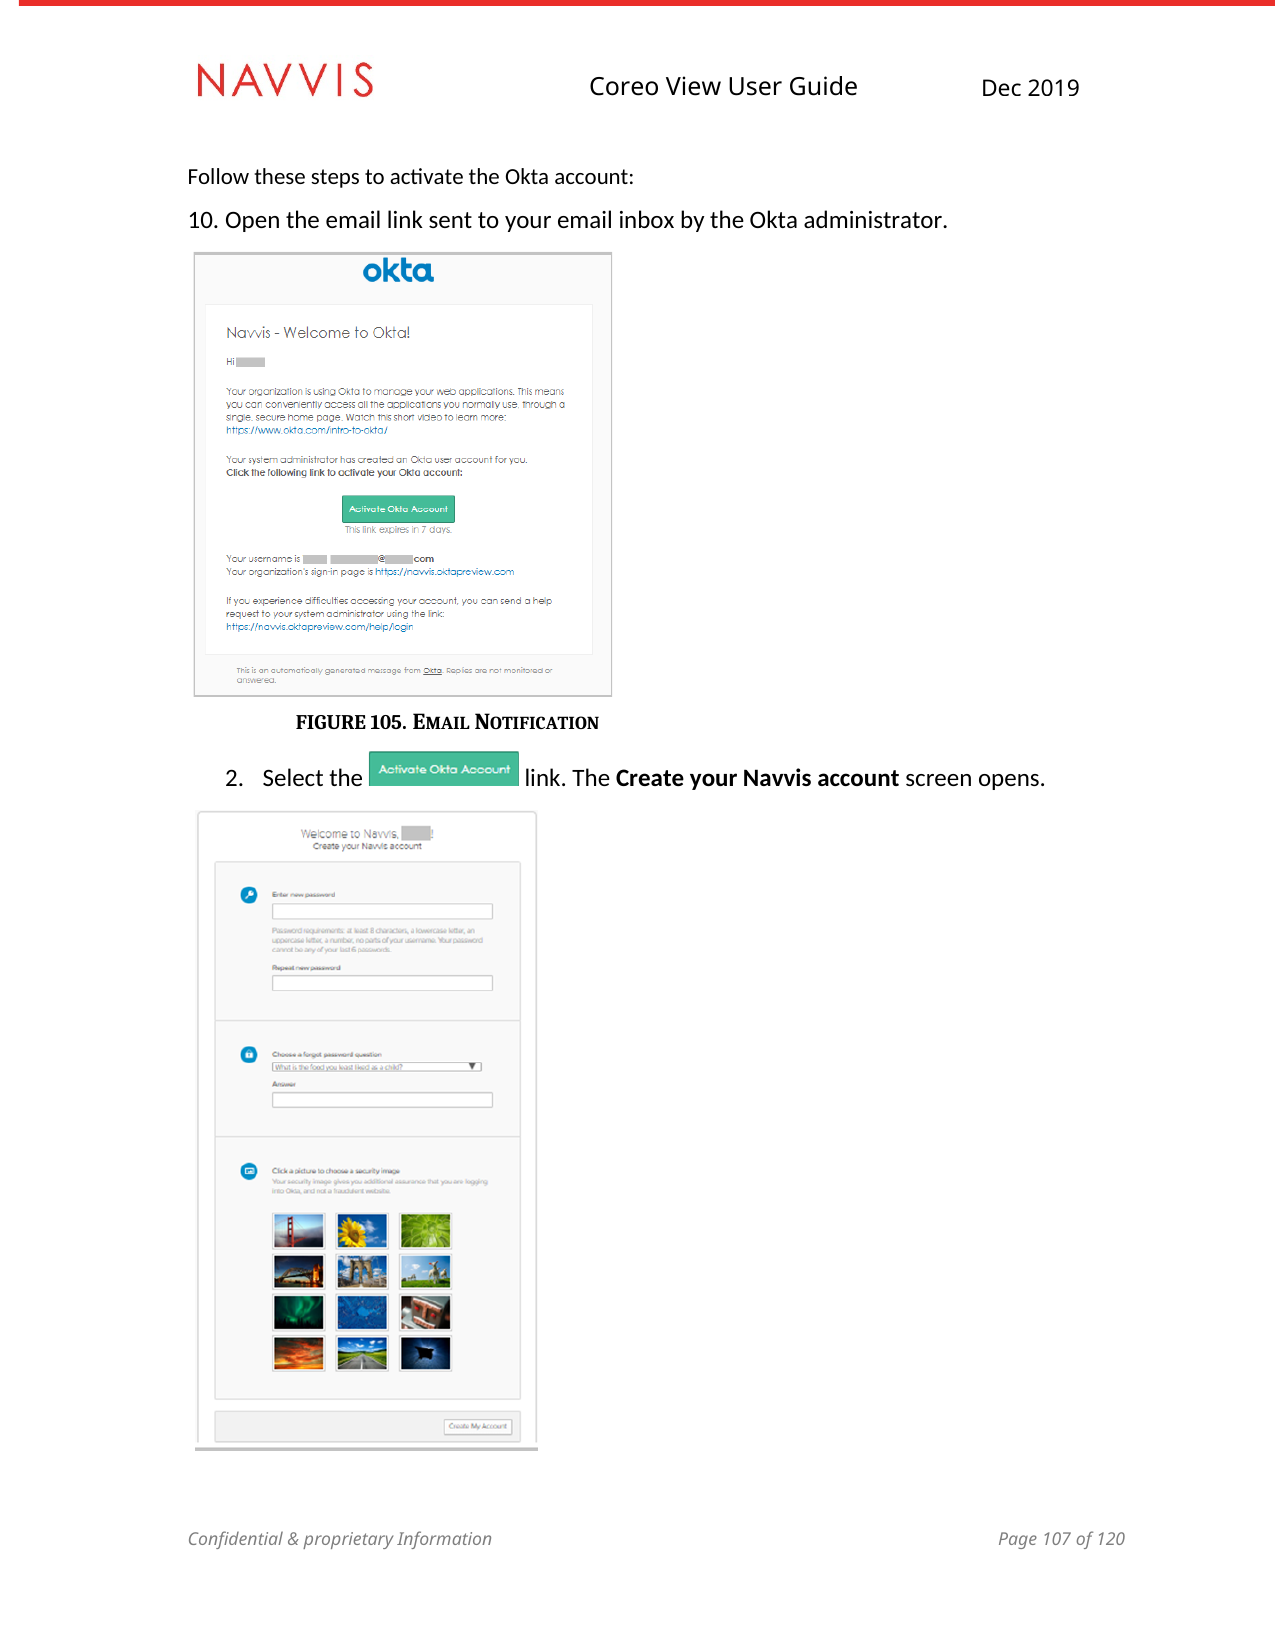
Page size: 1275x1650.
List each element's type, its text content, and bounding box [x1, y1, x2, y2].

picture [187, 55, 383, 104]
list Open the email link sent to your email inbox by the Okta administrator. [187, 204, 1087, 235]
picture [193, 808, 539, 1452]
picture [368, 751, 519, 786]
picture [193, 251, 613, 697]
text Follow these steps to activate the Okta account: [187, 162, 1087, 191]
list 2. Select the link. The Create your Navvis account screen opens. [225, 751, 1087, 792]
text Email Notification [296, 709, 1087, 735]
